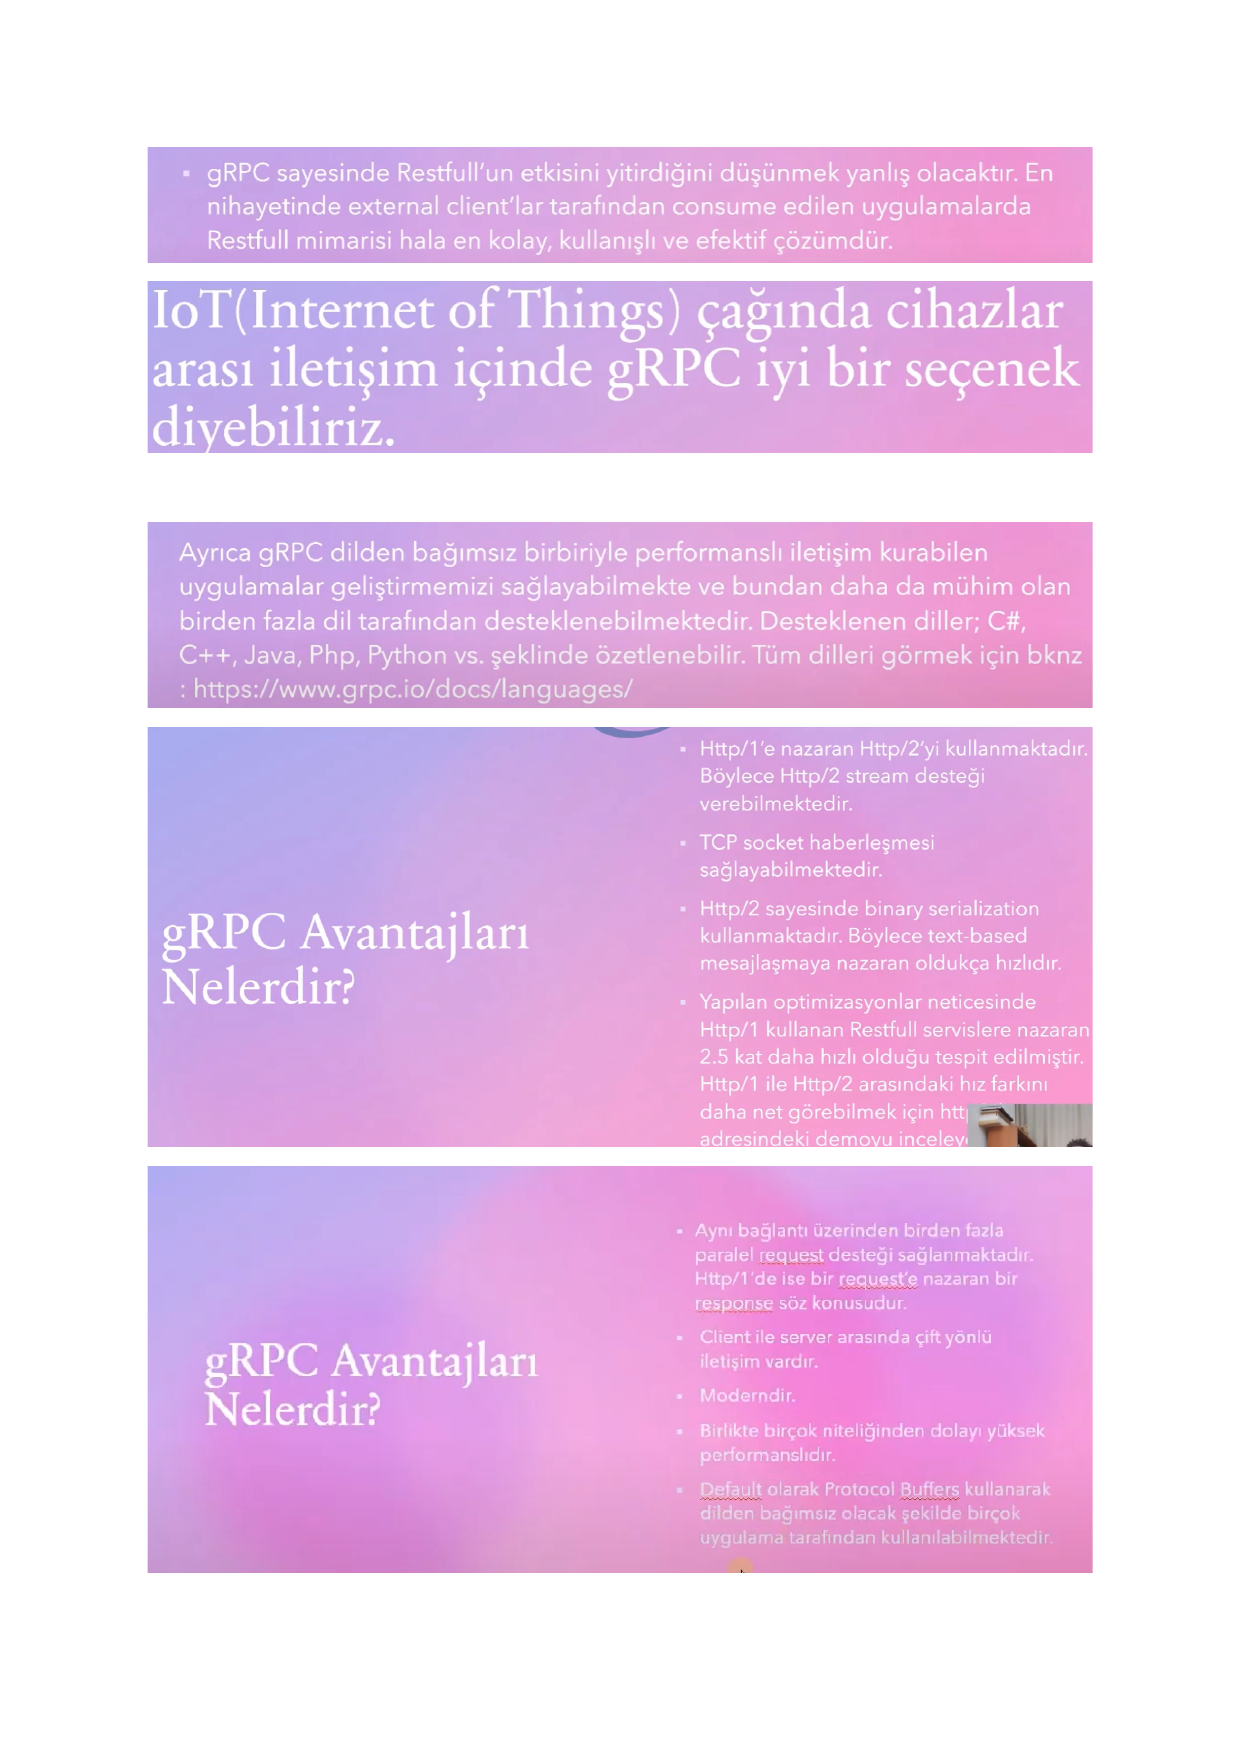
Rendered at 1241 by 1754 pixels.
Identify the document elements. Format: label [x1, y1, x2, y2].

picture [147, 727, 1093, 1147]
picture [147, 522, 1093, 708]
picture [147, 1166, 1093, 1573]
picture [147, 281, 1093, 453]
picture [147, 147, 1093, 263]
